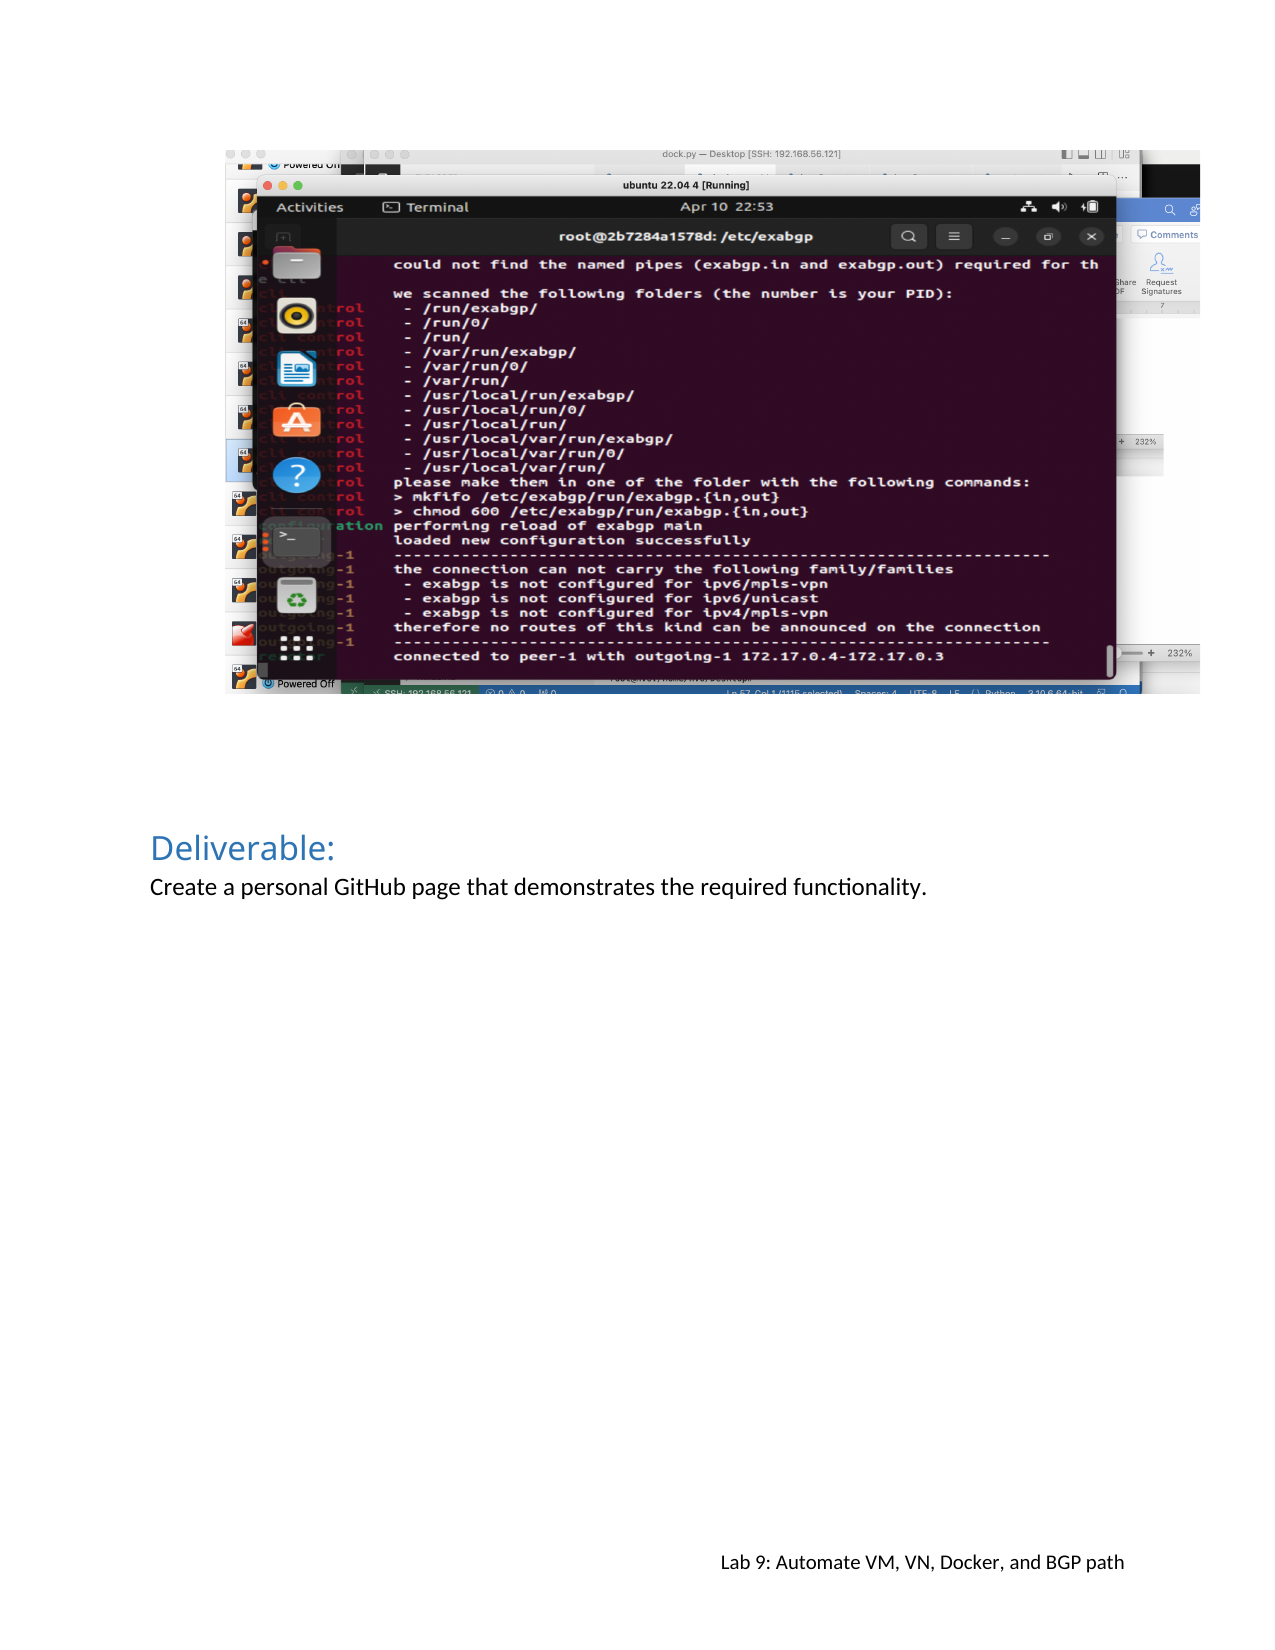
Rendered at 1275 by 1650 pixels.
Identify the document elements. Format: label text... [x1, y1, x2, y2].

picture [225, 150, 1200, 694]
subtitle Deliverable: [150, 825, 1125, 871]
text Create a personal GitHub page that demonstrates the required functionality. [150, 871, 1125, 901]
